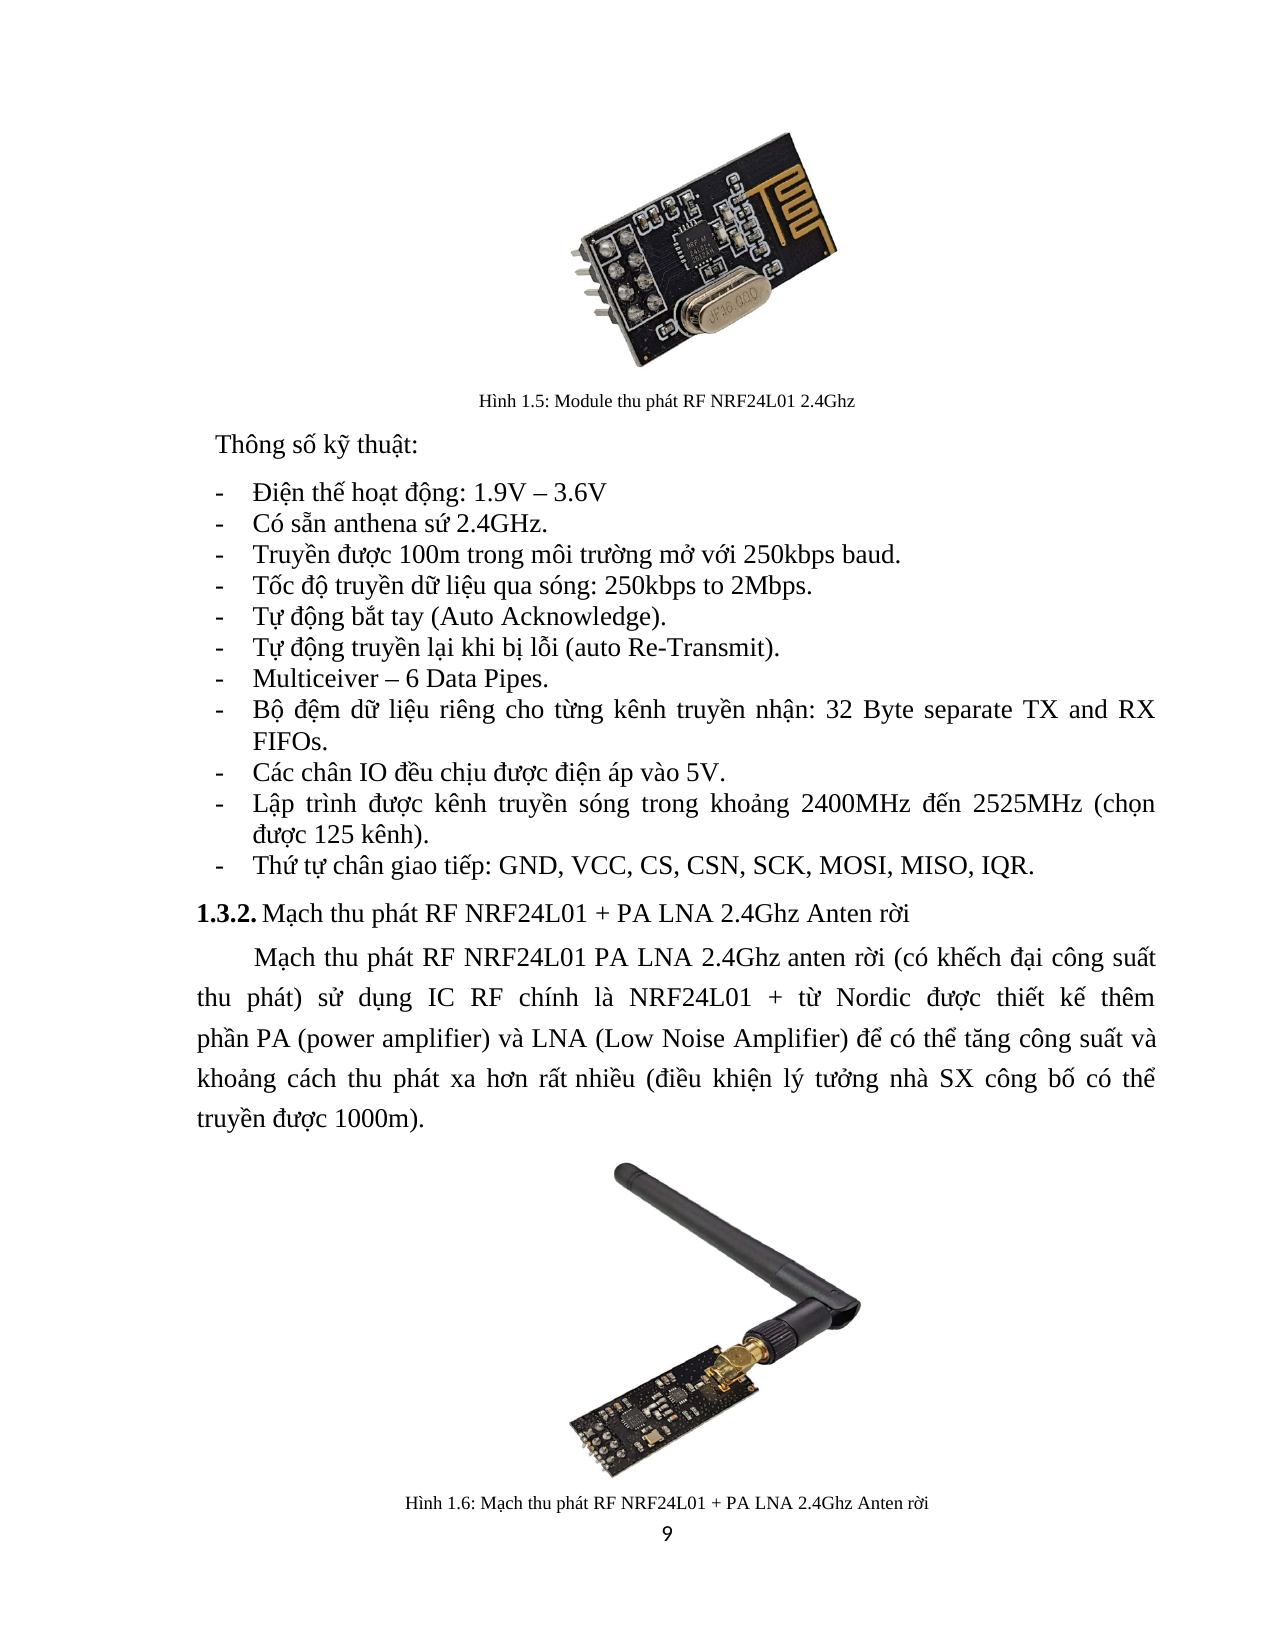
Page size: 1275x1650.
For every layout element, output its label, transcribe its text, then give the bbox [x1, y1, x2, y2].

text Thông số kỹ thuật: [177, 428, 1157, 459]
list Có sẵn anthena sứ 2.4GHz. [215, 507, 1157, 538]
list Tự động bắt tay (Auto Acknowledge). [215, 600, 1157, 631]
list Tốc độ truyền dữ liệu qua sóng: 250kbps to 2Mbps. [215, 569, 1157, 600]
list Truyền được 100m trong môi trường mở với 250kbps baud. [215, 538, 1157, 569]
list Lập trình được kênh truyền sóng trong khoảng 2400MHz đến 2525MHz (chọn được 125 kênh). [215, 787, 1157, 849]
list Điện thế hoạt động: 1.9V – 3.6V [215, 476, 1157, 507]
list Mạch thu phát RF NRF24L01 + PA LNA 2.4Ghz Anten rời [196, 897, 1157, 928]
picture [568, 118, 841, 390]
list Thứ tự chân giao tiếp: GND, VCC, CS, CSN, SCK, MOSI, MISO, IQR. [215, 849, 1157, 881]
picture [521, 1155, 890, 1481]
text Hình 1.5: Module thu phát RF NRF24L01 2.4Ghz [177, 389, 1157, 411]
list Multiceiver – 6 Data Pipes. [215, 662, 1157, 694]
text Hình 1.6: Mạch thu phát RF NRF24L01 + PA LNA 2.4Ghz Anten rời [177, 1492, 1157, 1514]
list Bộ đệm dữ liệu riêng cho từng kênh truyền nhận: 32 Byte separate TX and RX FIFOs. [215, 694, 1157, 756]
list Tự động truyền lại khi bị lỗi (auto Re-Transmit). [215, 631, 1157, 662]
list Các chân IO đều chịu được điện áp vào 5V. [215, 756, 1157, 787]
text Mạch thu phát RF NRF24L01 PA LNA 2.4Ghz anten rời (có khếch đại công suất thu phát) sử dụng IC RF chính là NRF24L01 + từ Nordic được thiết kế thêm phần PA (power amplifier) và LNA (Low Noise Amplifier) để có thể tăng công suất và khoảng cách thu phát xa hơn rất nhiều (điều khiện lý tưởng nhà SX công bố có thể truyền được 1000m). [197, 941, 1157, 1134]
